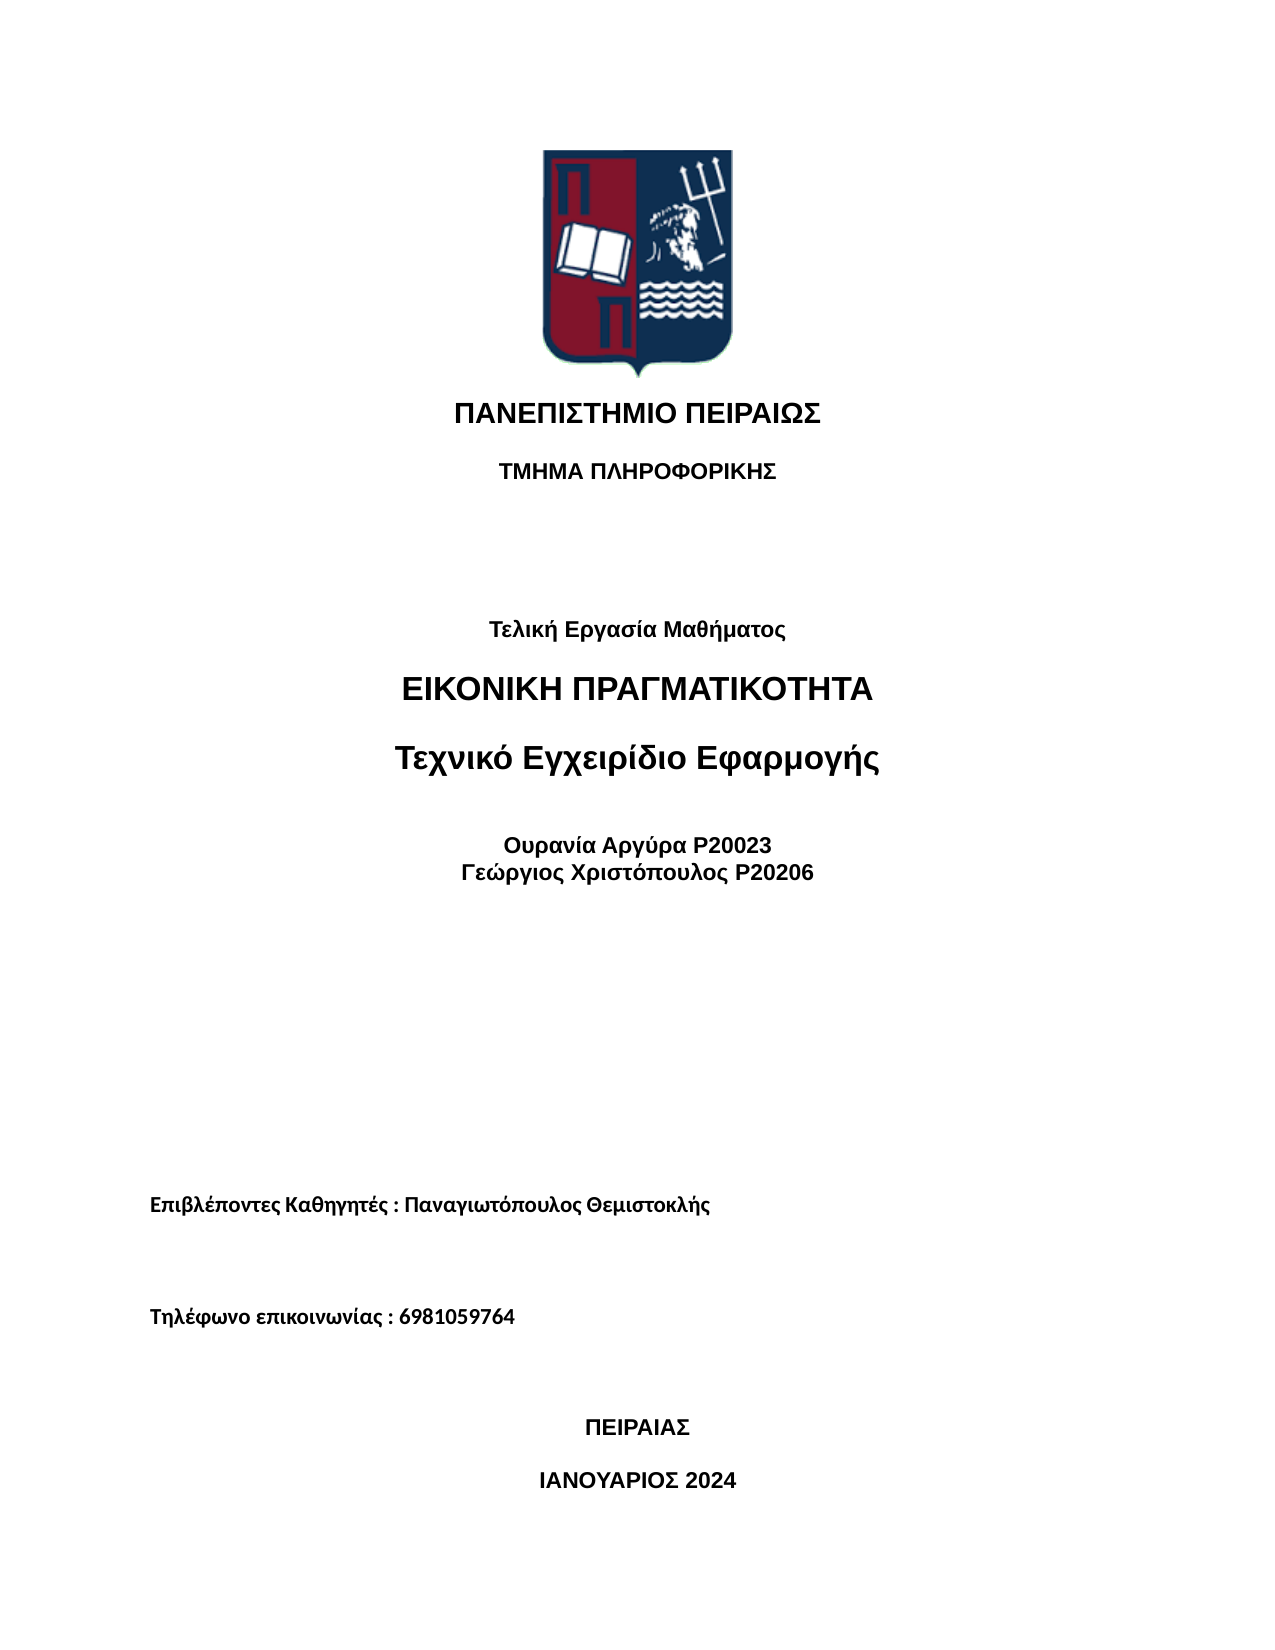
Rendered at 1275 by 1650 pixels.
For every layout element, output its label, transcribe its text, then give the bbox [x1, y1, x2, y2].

picture [542, 150, 733, 378]
text Τηλέφωνο επικοινωνίας : 6981059764 [150, 1302, 1125, 1330]
text Γεώργιος Χριστόπουλος P20206 [150, 859, 1125, 885]
text ΙΑΝΟΥΑΡΙΟΣ 2024 [150, 1467, 1125, 1493]
text ΤΜΗΜΑ ΠΛΗΡΟΦΟΡΙΚΗΣ [150, 458, 1125, 484]
text Ουρανία Αργύρα P20023 [150, 832, 1125, 859]
text ΠΑΝΕΠΙΣΤΗΜΙΟ ΠΕΙΡΑΙΩΣ [150, 396, 1125, 429]
text ΠΕΙΡΑΙΑΣ [150, 1414, 1125, 1441]
text ΕΙΚΟΝΙΚΗ ΠΡΑΓΜΑΤΙΚΟΤΗΤΑ [150, 669, 1125, 707]
text Τελική Εργασία Μαθήματος [150, 616, 1125, 643]
text Επιβλέποντες Καθηγητές : Παναγιωτόπουλος Θεμιστοκλής [150, 1190, 1125, 1218]
text Τεχνικό Εγχειρίδιο Εφαρμογής [150, 738, 1125, 776]
